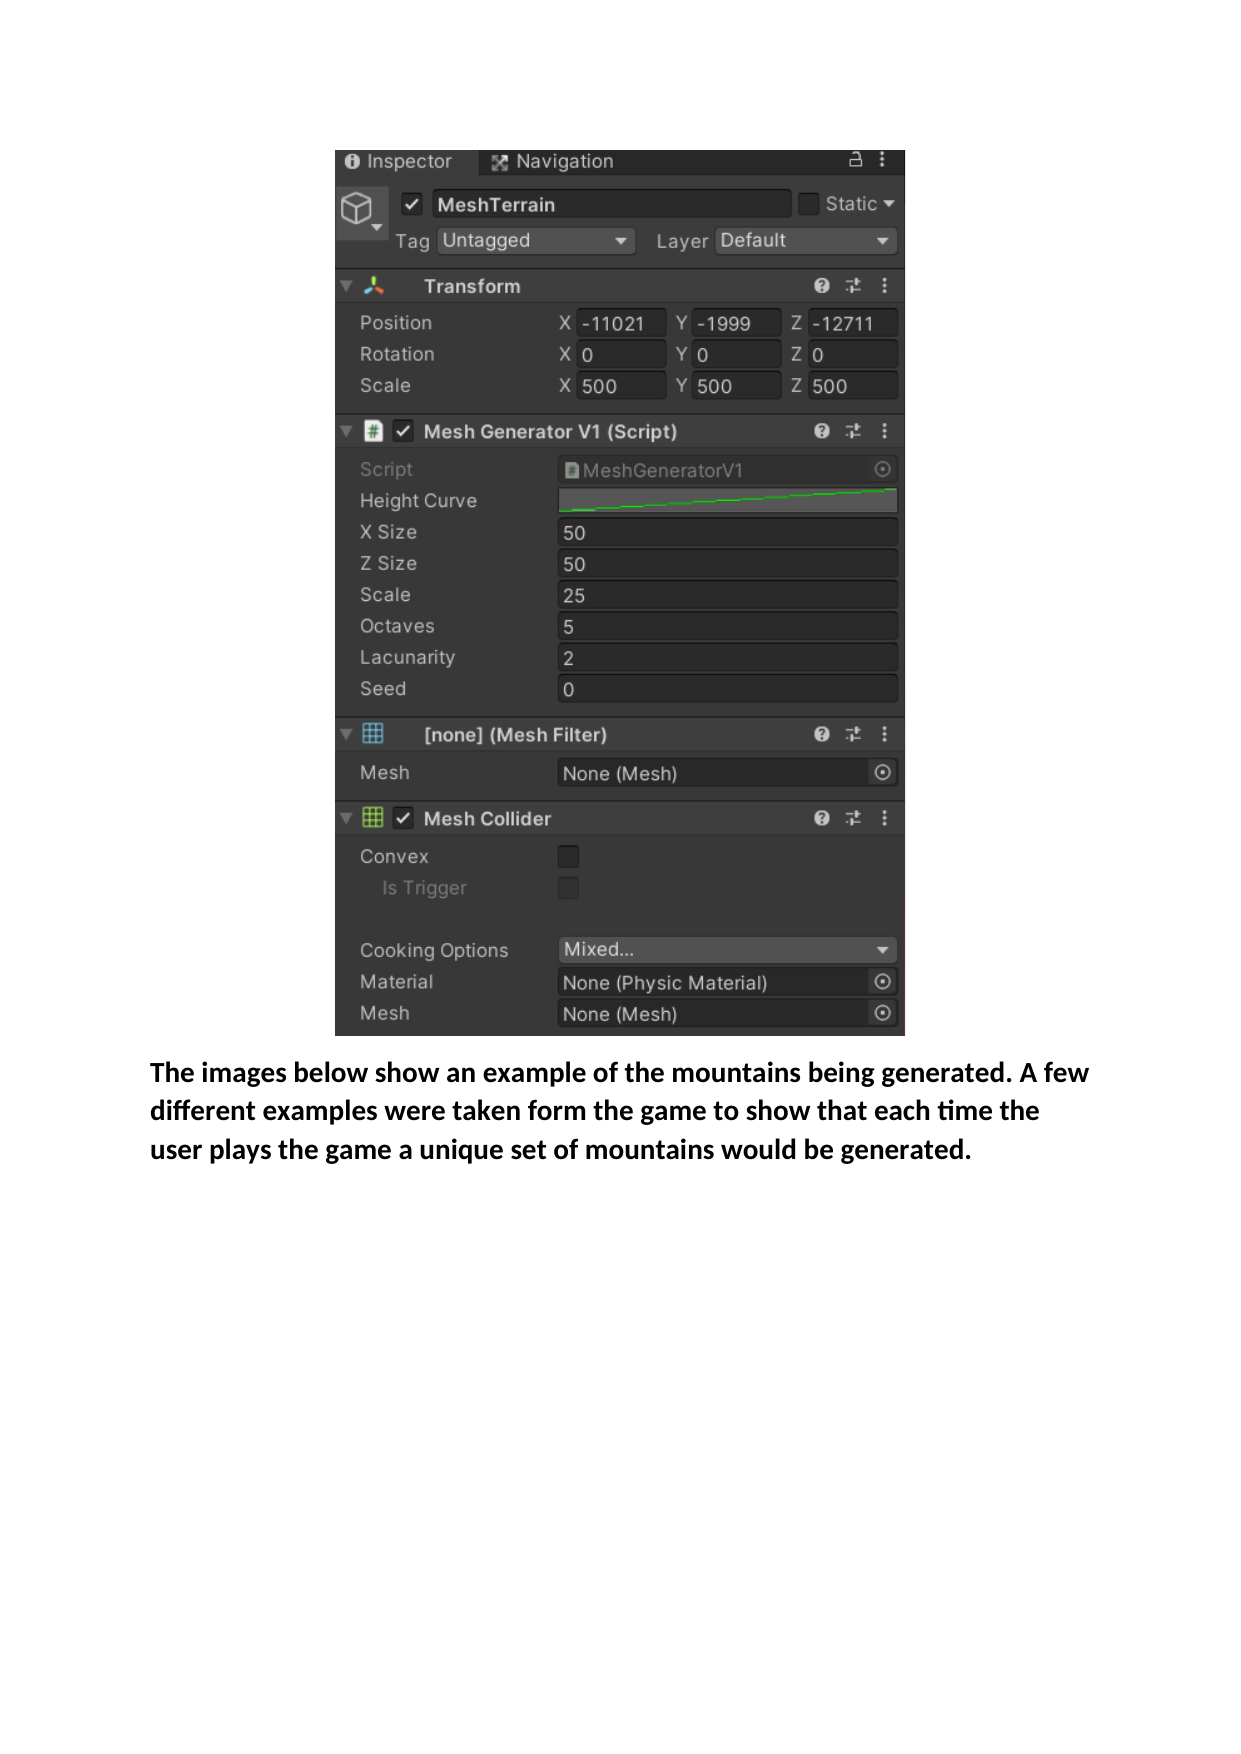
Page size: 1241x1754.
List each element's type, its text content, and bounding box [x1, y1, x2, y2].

text The images below show an example of the mountains being generated. A few different examples were taken form the game to show that each time the user plays the game a unique set of mountains would be generated. [150, 1054, 1090, 1166]
